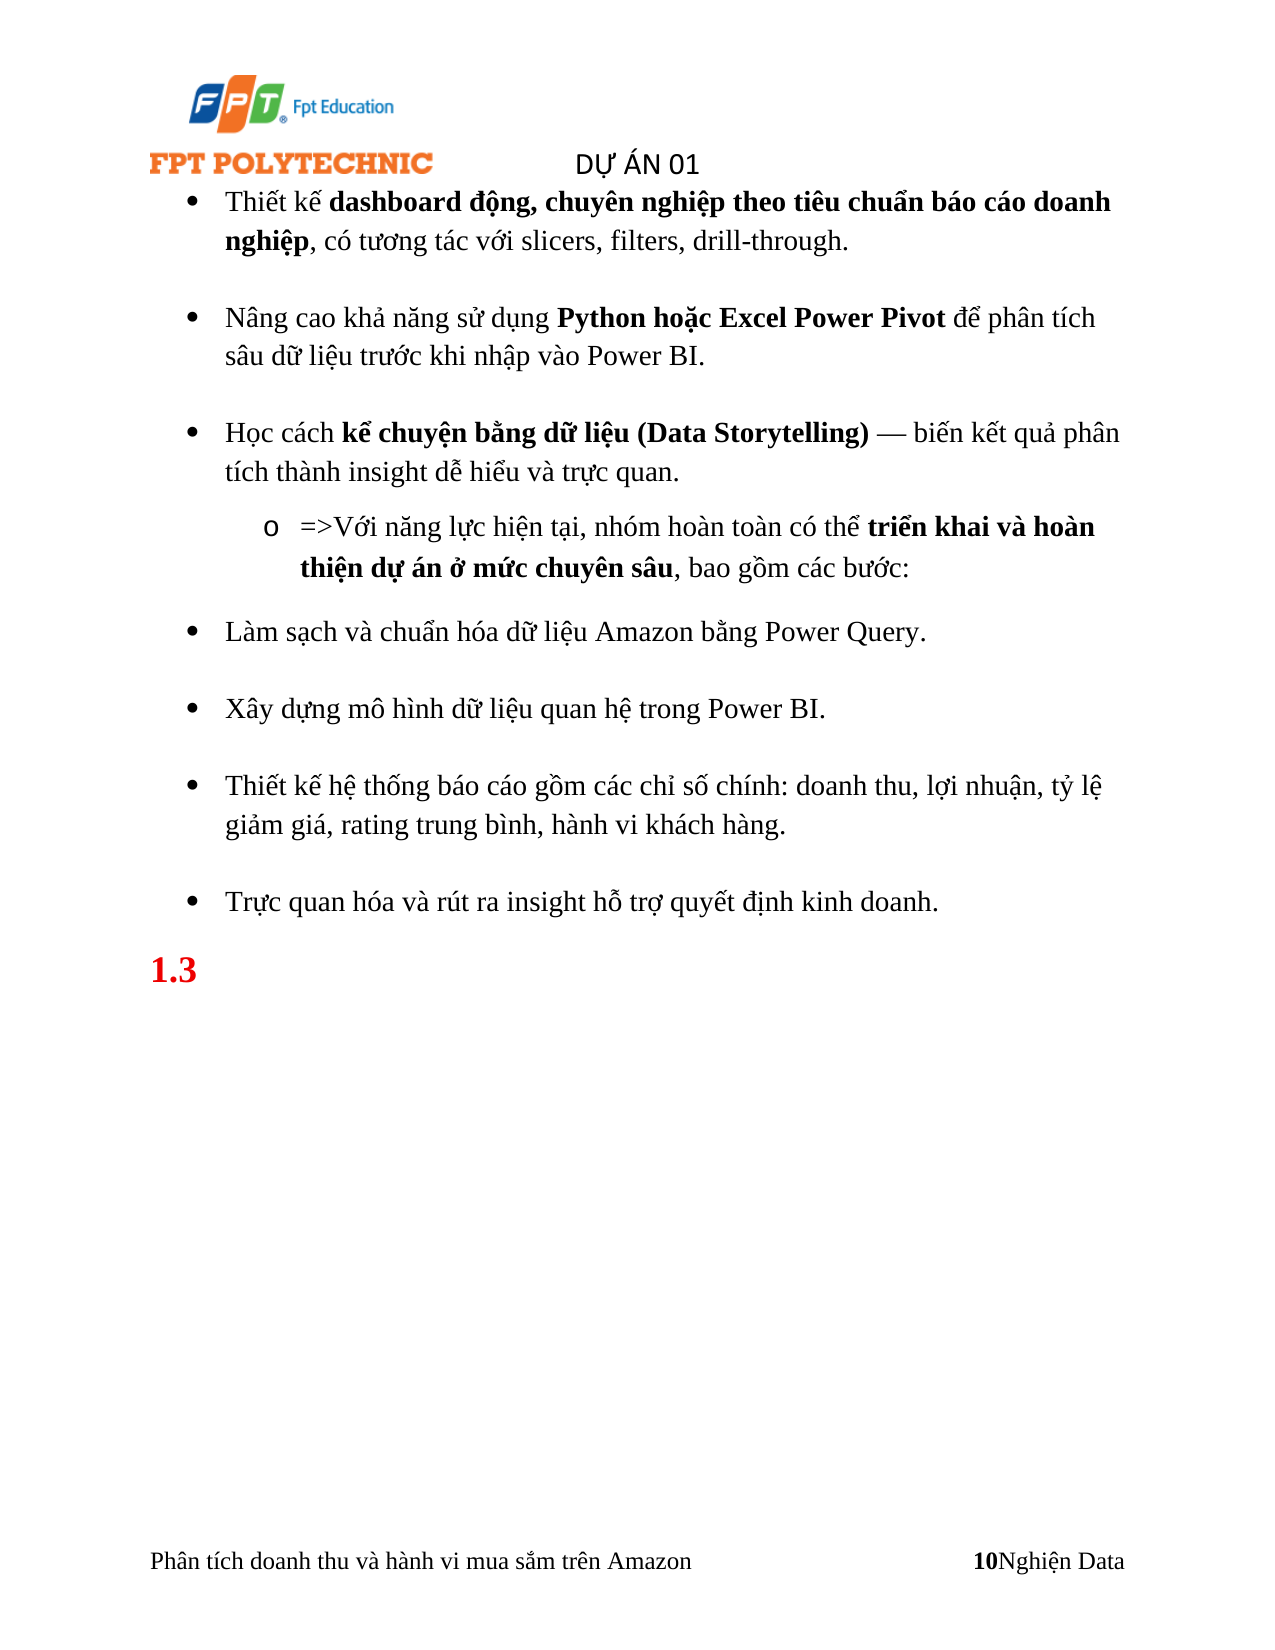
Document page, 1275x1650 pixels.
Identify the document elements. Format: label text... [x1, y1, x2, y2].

list =>Với năng lực hiện tại, nhóm hoàn toàn có thể triển khai và hoàn thiện dự án ở mức chuyên sâu, bao gồm các bước: [262, 509, 1125, 584]
list Thiết kế dashboard động, chuyên nghiệp theo tiêu chuẩn báo cáo doanh nghiệp, có tương tác với slicers, filters, drill-through. [187, 184, 1125, 295]
list Làm sạch và chuẩn hóa dữ liệu Amazon bằng Power Query. [187, 614, 1125, 686]
list Trực quan hóa và rút ra insight hỗ trợ quyết định kinh doanh. [187, 884, 1125, 918]
list Học cách kể chuyện bằng dữ liệu (Data Storytelling) — biến kết quả phân tích thành insight dễ hiểu và trực quan. [187, 415, 1125, 488]
list Nâng cao khả năng sử dụng Python hoặc Excel Power Pivot để phân tích sâu dữ liệu trước khi nhập vào Power BI. [187, 300, 1125, 410]
list Thiết kế hệ thống báo cáo gồm các chỉ số chính: doanh thu, lợi nhuận, tỷ lệ giảm giá, rating trung bình, hành vi khách hàng. [187, 768, 1125, 879]
list Xây dựng mô hình dữ liệu quan hệ trong Power BI. [187, 691, 1125, 763]
picture [150, 75, 436, 174]
